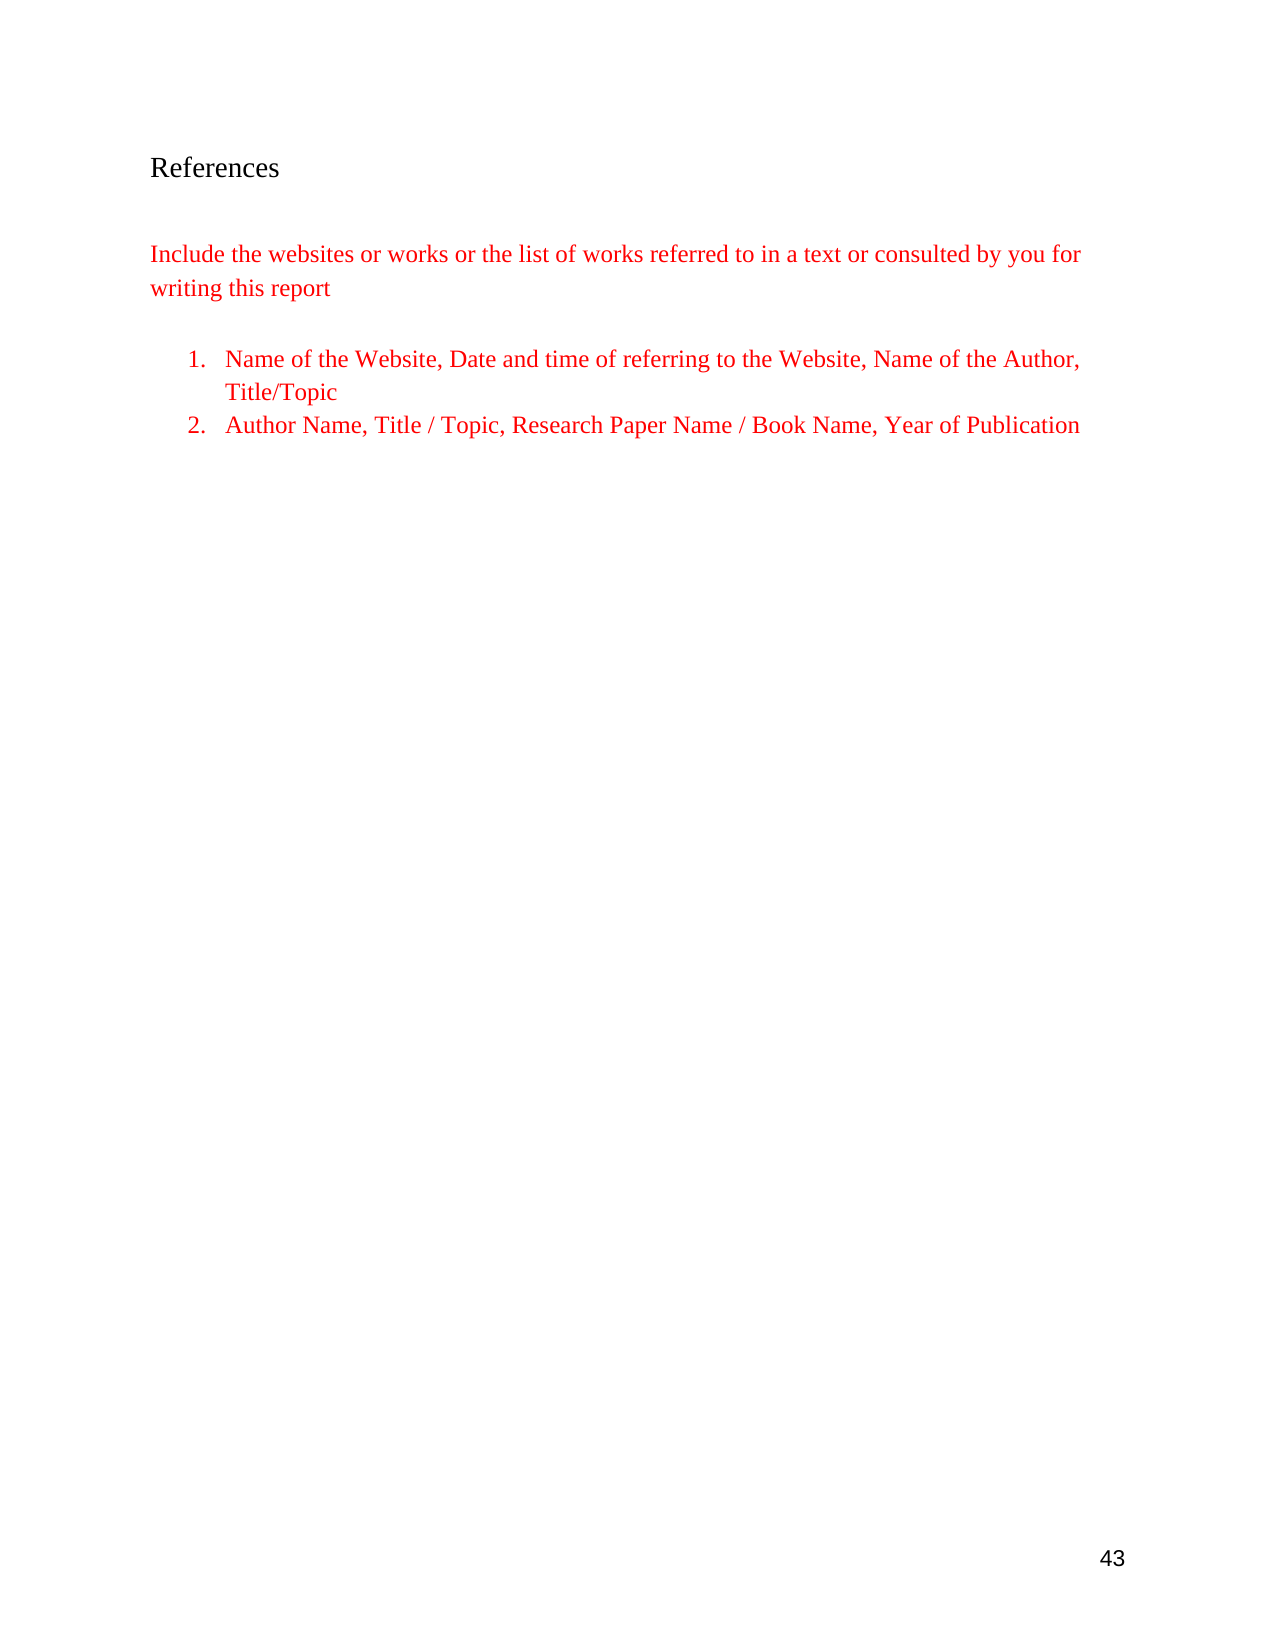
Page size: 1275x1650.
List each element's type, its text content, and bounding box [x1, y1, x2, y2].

list Name of the Website, Date and time of referring to the Website, Name of the Author, Title/Topic [187, 344, 1125, 406]
subtitle References [150, 150, 1125, 183]
list Author Name, Title / Topic, Research Paper Name / Book Name, Year of Publication [187, 410, 1125, 439]
text Include the websites or works or the list of works referred to in a text or consulted by you for writing this report [150, 239, 1125, 301]
